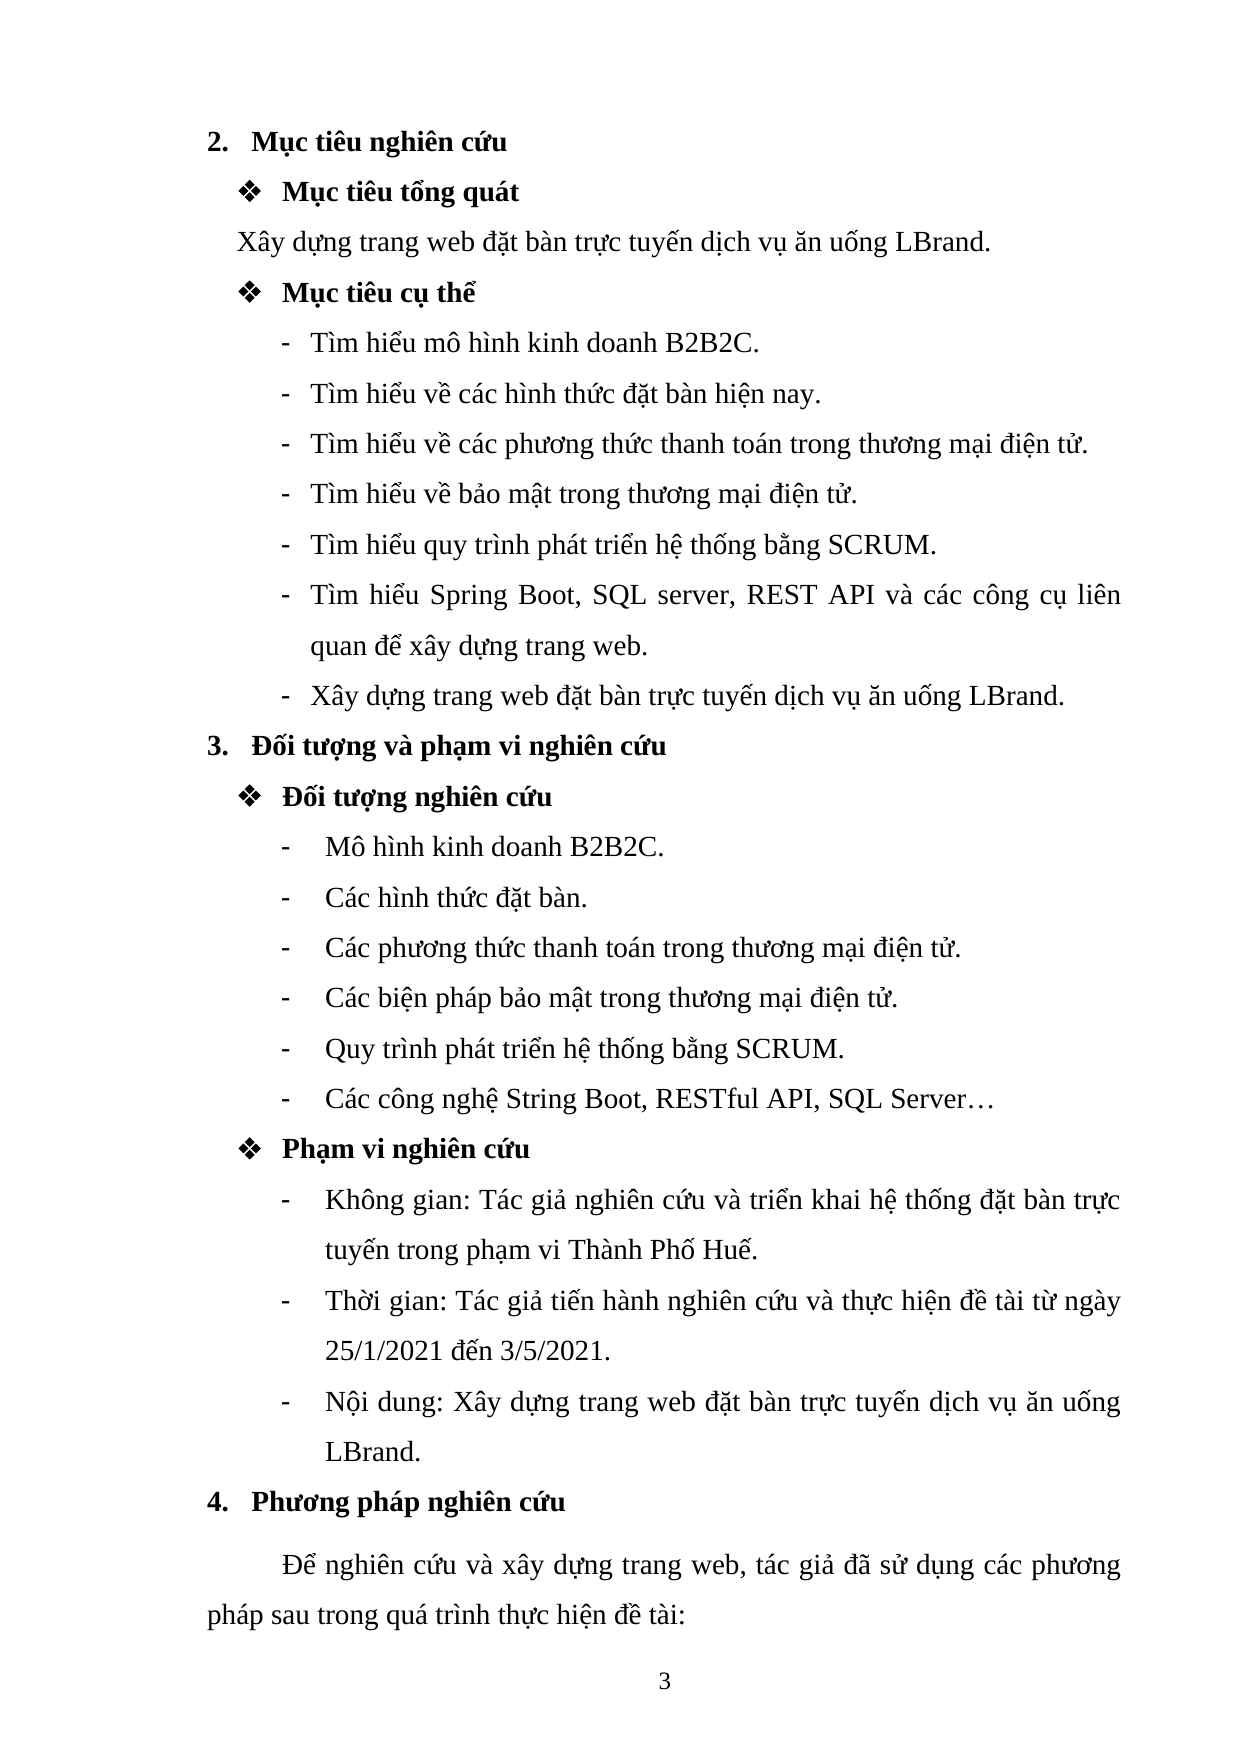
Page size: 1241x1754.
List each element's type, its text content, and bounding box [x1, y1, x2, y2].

list Quy trình phát triển hệ thống bằng SCRUM. [281, 1031, 1122, 1064]
list Các hình thức đặt bàn. [281, 879, 1122, 913]
list Tìm hiểu về bảo mật trong thương mại điện tử. [281, 476, 1122, 510]
list Phương pháp nghiên cứu [207, 1484, 1122, 1518]
list Đối tượng nghiên cứu [207, 779, 1122, 812]
list Tìm hiểu quy trình phát triển hệ thống bằng SCRUM. [281, 527, 1122, 561]
list Mục tiêu nghiên cứu [207, 124, 1122, 157]
list Xây dựng trang web đặt bàn trực tuyến dịch vụ ăn uống LBrand. [236, 224, 1122, 258]
text Để nghiên cứu và xây dựng trang web, tác giả đã sử dụng các phương pháp sau trong quá trình thực hiện đề tài: [207, 1547, 1122, 1631]
list Mục tiêu cụ thể [207, 275, 1122, 308]
list Không gian: Tác giả nghiên cứu và triển khai hệ thống đặt bàn trực tuyến trong phạm vi Thành Phố Huế. [281, 1182, 1122, 1266]
list Tìm hiểu mô hình kinh doanh B2B2C. [281, 325, 1122, 359]
list Nội dung: Xây dựng trang web đặt bàn trực tuyến dịch vụ ăn uống LBrand. [281, 1383, 1122, 1467]
list Đối tượng và phạm vi nghiên cứu [207, 728, 1122, 762]
list Phạm vi nghiên cứu [207, 1132, 1122, 1165]
list Các công nghệ String Boot, RESTful API, SQL Server… [281, 1081, 1122, 1115]
list Tìm hiểu về các phương thức thanh toán trong thương mại điện tử. [281, 426, 1122, 460]
list Các phương thức thanh toán trong thương mại điện tử. [281, 930, 1122, 964]
list Thời gian: Tác giả tiến hành nghiên cứu và thực hiện đề tài từ ngày 25/1/2021 đến 3/5/2021. [281, 1283, 1122, 1367]
list Xây dựng trang web đặt bàn trực tuyến dịch vụ ăn uống LBrand. [281, 678, 1122, 712]
list Tìm hiểu Spring Boot, SQL server, REST API và các công cụ liên quan để xây dựng trang web. [281, 577, 1122, 661]
list Tìm hiểu về các hình thức đặt bàn hiện nay. [281, 376, 1122, 409]
list Mục tiêu tổng quát [207, 174, 1122, 208]
list Mô hình kinh doanh B2B2C. [281, 829, 1122, 863]
list Các biện pháp bảo mật trong thương mại điện tử. [281, 980, 1122, 1014]
